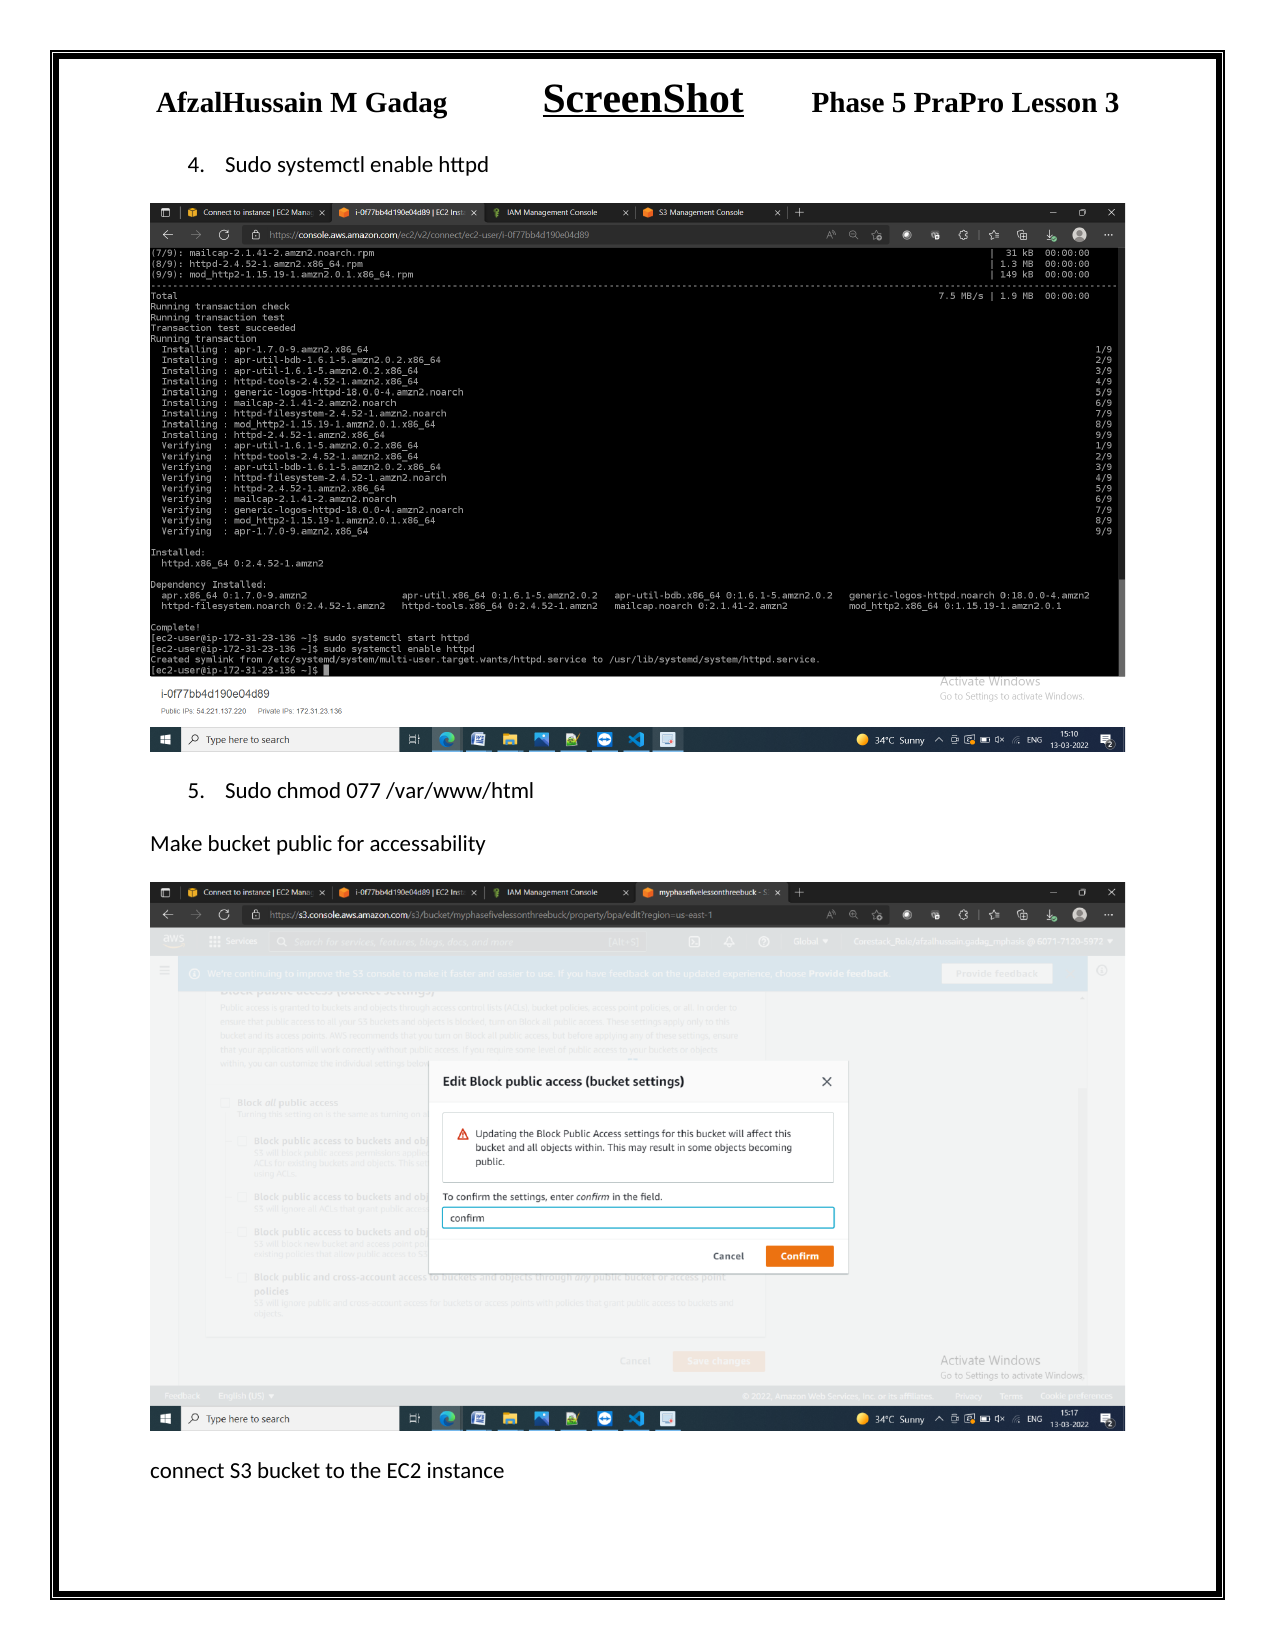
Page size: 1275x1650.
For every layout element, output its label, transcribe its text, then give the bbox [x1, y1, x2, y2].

text Make bucket public for accessability [150, 829, 1125, 857]
list Sudo chmod 077 /var/www/html [187, 776, 1125, 804]
picture [150, 882, 1125, 1431]
picture [150, 203, 1125, 752]
text connect S3 bucket to the EC2 instance [150, 1456, 1125, 1484]
list Sudo systemctl enable httpd [187, 150, 1125, 178]
